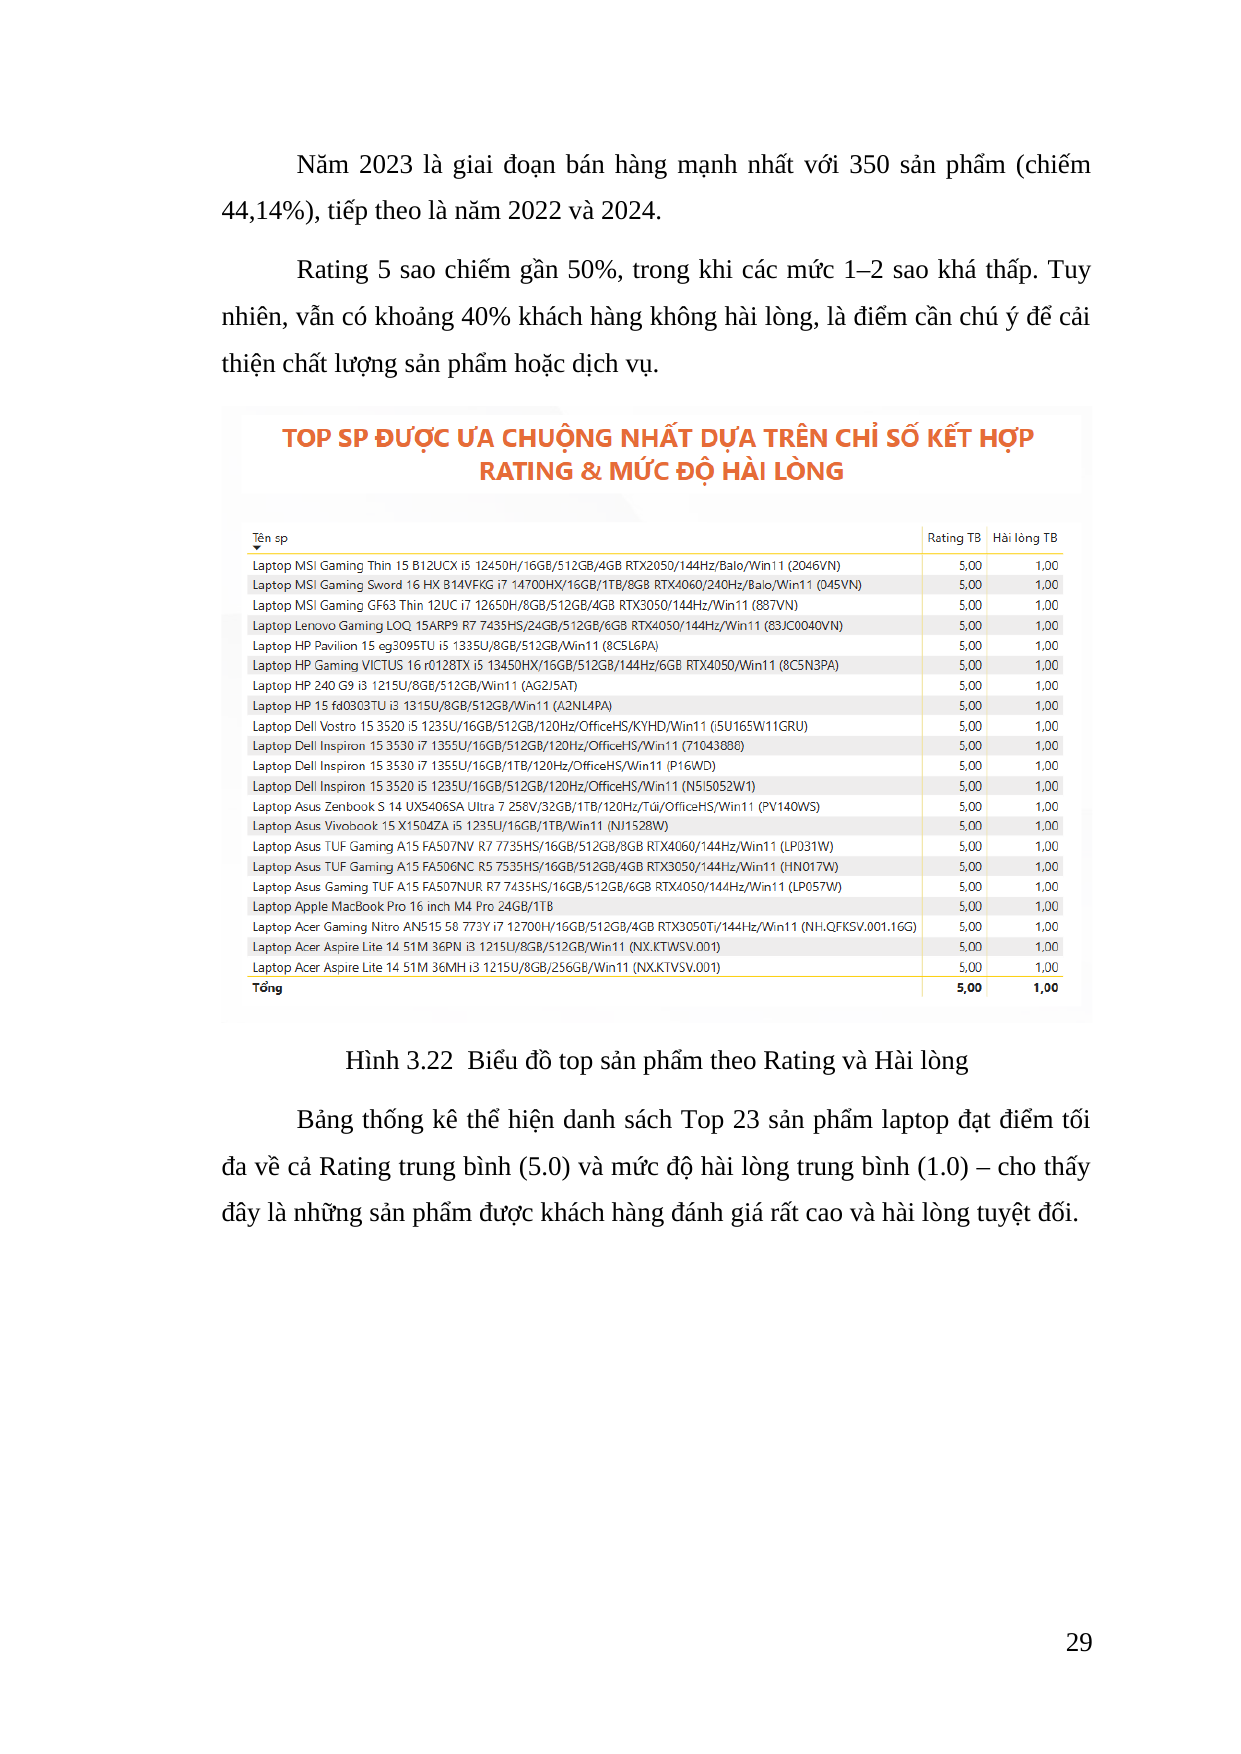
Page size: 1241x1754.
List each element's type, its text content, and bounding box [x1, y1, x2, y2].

text Rating 5 sao chiếm gần 50%, trong khi các mức 1–2 sao khá thấp. Tuy nhiên, vẫn có khoảng 40% khách hàng không hài lòng, là điểm cần chú ý để cải thiện chất lượng sản phẩm hoặc dịch vụ. [221, 253, 1092, 378]
text Năm 2023 là giai đoạn bán hàng mạnh nhất với 350 sản phẩm (chiếm 44,14%), tiếp theo là năm 2022 và 2024. [221, 148, 1092, 226]
picture [221, 406, 1093, 1023]
text Bảng thống kê thể hiện danh sách Top 23 sản phẩm laptop đạt điểm tối đa về cả Rating trung bình (5.0) và mức độ hài lòng trung bình (1.0) – cho thấy đây là những sản phẩm được khách hàng đánh giá rất cao và hài lòng tuyệt đối. [221, 1103, 1092, 1228]
